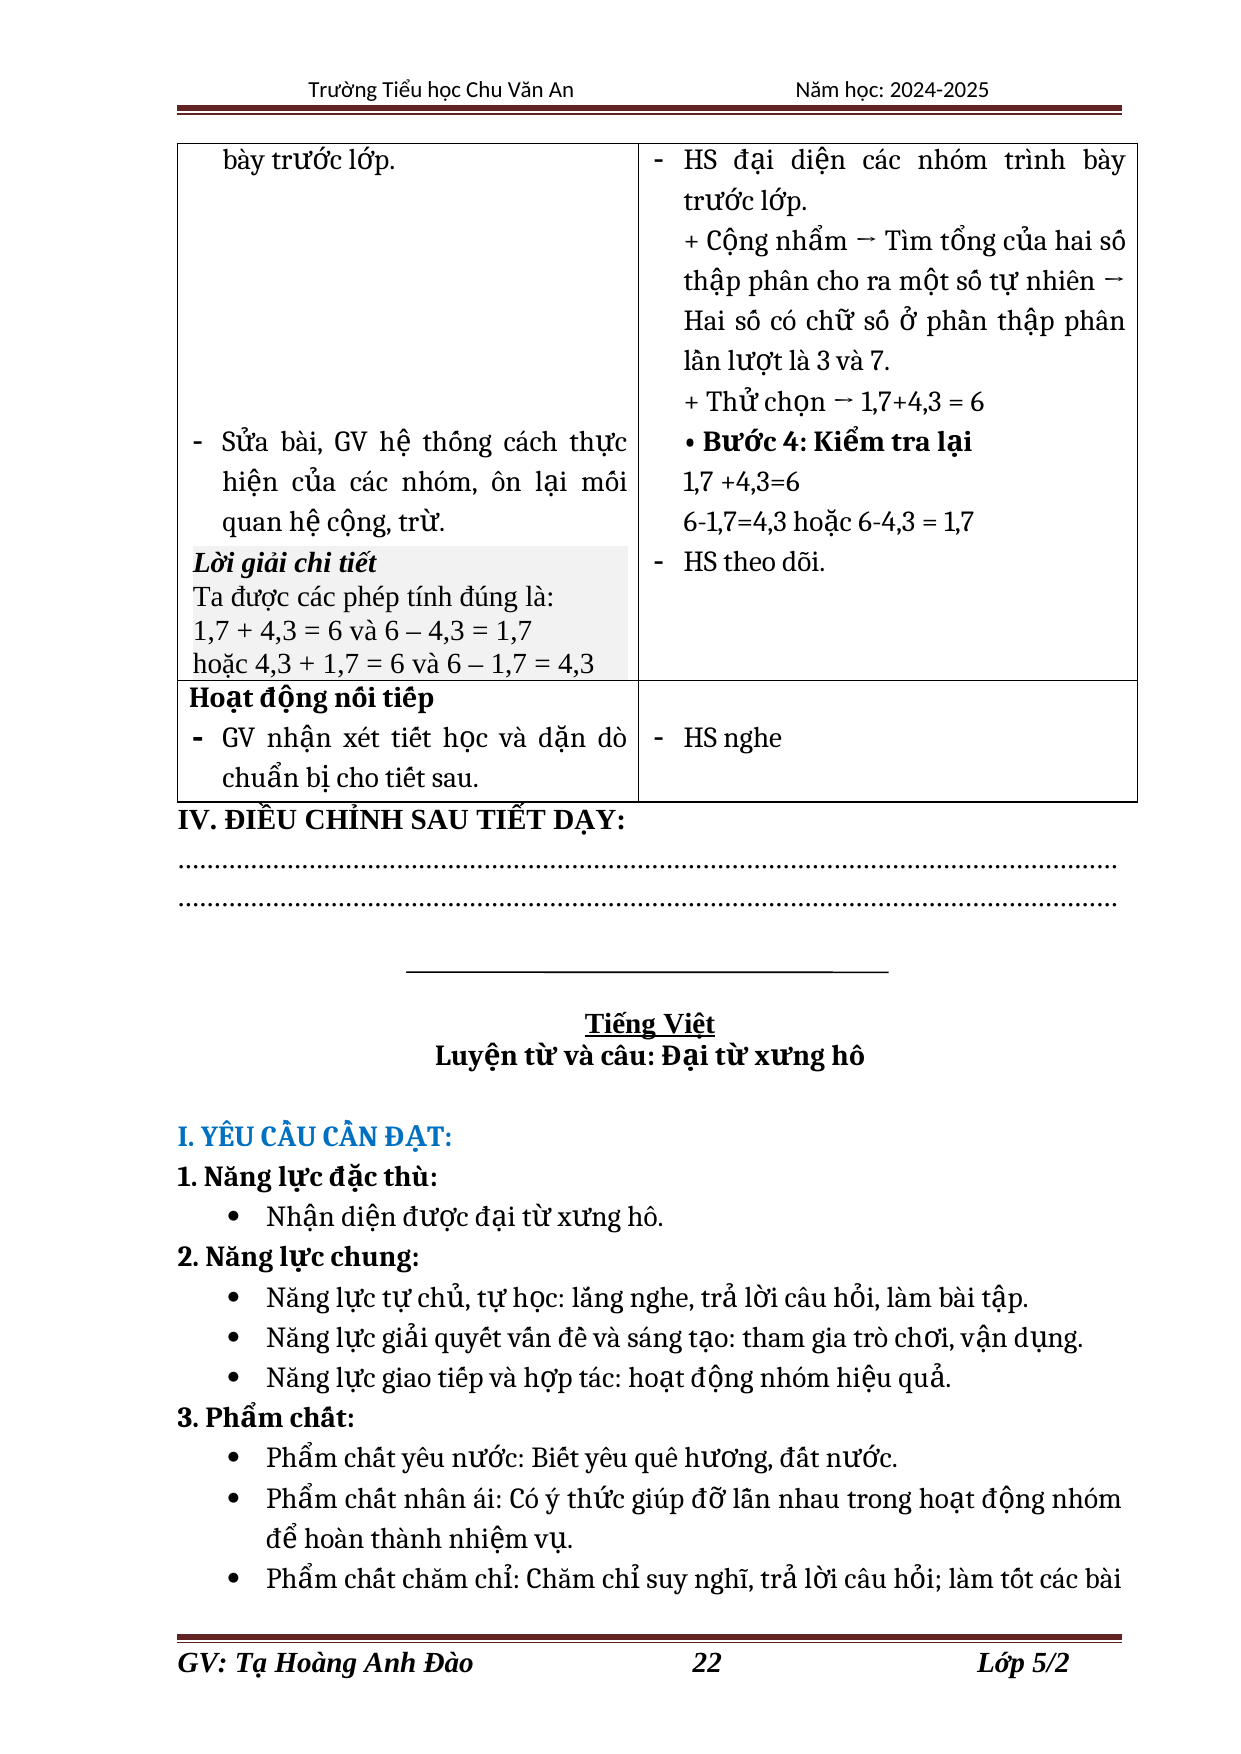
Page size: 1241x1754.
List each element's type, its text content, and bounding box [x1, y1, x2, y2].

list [228, 1562, 1122, 1596]
list Nhận diện được đại từ xưng hô. [228, 1200, 1122, 1234]
text 1. Năng lực đặc thù: [177, 1160, 1122, 1194]
table_cell HS nghe [639, 681, 1137, 801]
text 2. Năng lực chung: [177, 1241, 1122, 1274]
text Luyện từ và câu: Đại từ xưng hô [177, 1039, 1122, 1073]
list Phẩm chất yêu nước: Biết yêu quê hương, đất nước. [228, 1442, 1122, 1475]
list Năng lực tự chủ, tự học: lắng nghe, trả lời câu hỏi, làm bài tập. [228, 1281, 1122, 1314]
text IV. ĐIỀU CHỈNH SAU TIẾT DẠY: [177, 803, 1122, 836]
table_cell Hoạt động nối tiếp GV nhận xét tiết học và dặn dò chuẩn bị cho tiết sau. [178, 681, 638, 801]
list Phẩm chất nhân ái: Có ý thức giúp đỡ lẫn nhau trong hoạt động nhóm để hoàn thành nhiệm vụ. [228, 1482, 1122, 1556]
text .................................................................................................................................................................................................................................................................. [177, 841, 1122, 913]
list Năng lực giao tiếp và hợp tác: hoạt động nhóm hiệu quả. [228, 1361, 1122, 1395]
text Tiếng Việt [177, 1006, 1122, 1039]
text 3. Phẩm chất: [177, 1401, 1122, 1435]
text I. YÊU CẦU CẦN ĐẠT: [177, 1120, 1122, 1153]
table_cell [178, 144, 638, 680]
list Năng lực giải quyết vấn đề và sáng tạo: tham gia trò chơi, vận dụng. [228, 1321, 1122, 1354]
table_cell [639, 144, 1137, 680]
